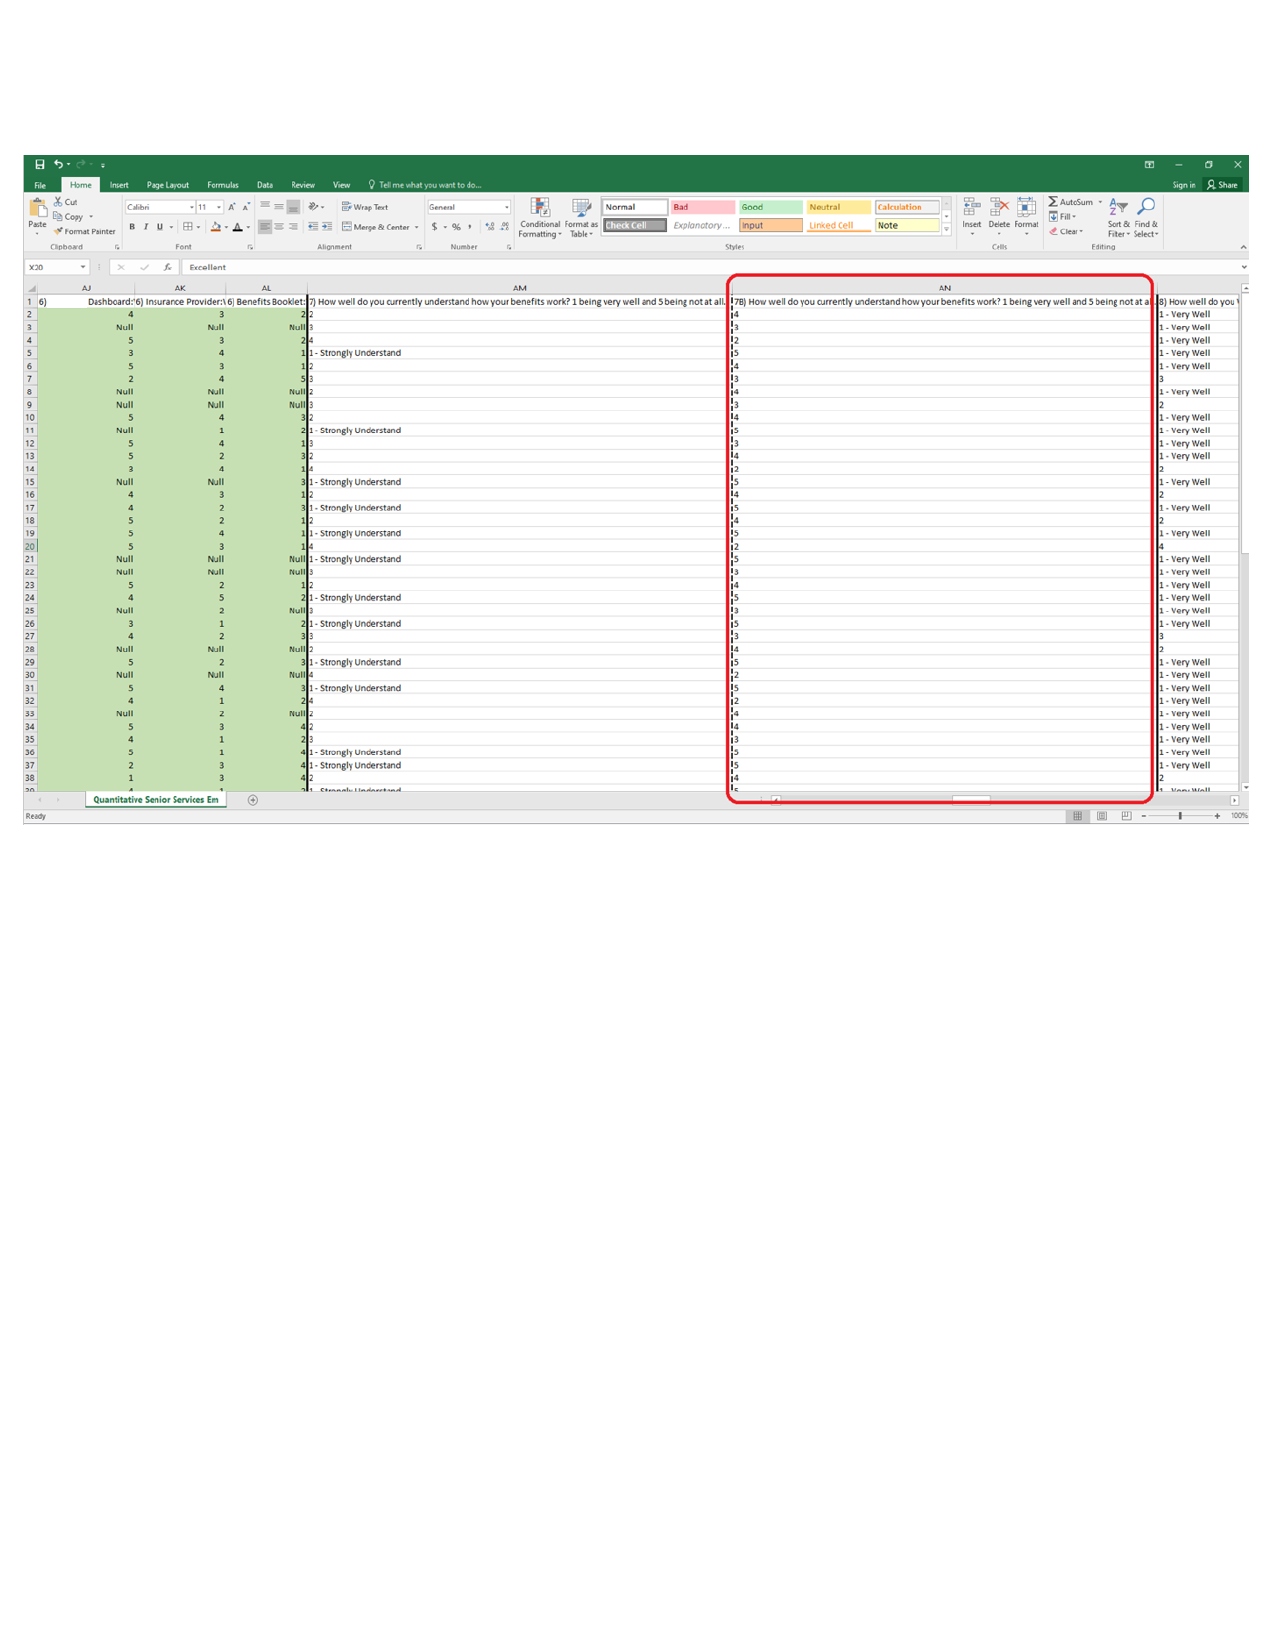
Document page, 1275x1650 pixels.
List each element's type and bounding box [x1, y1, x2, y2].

picture [18, 150, 1253, 832]
